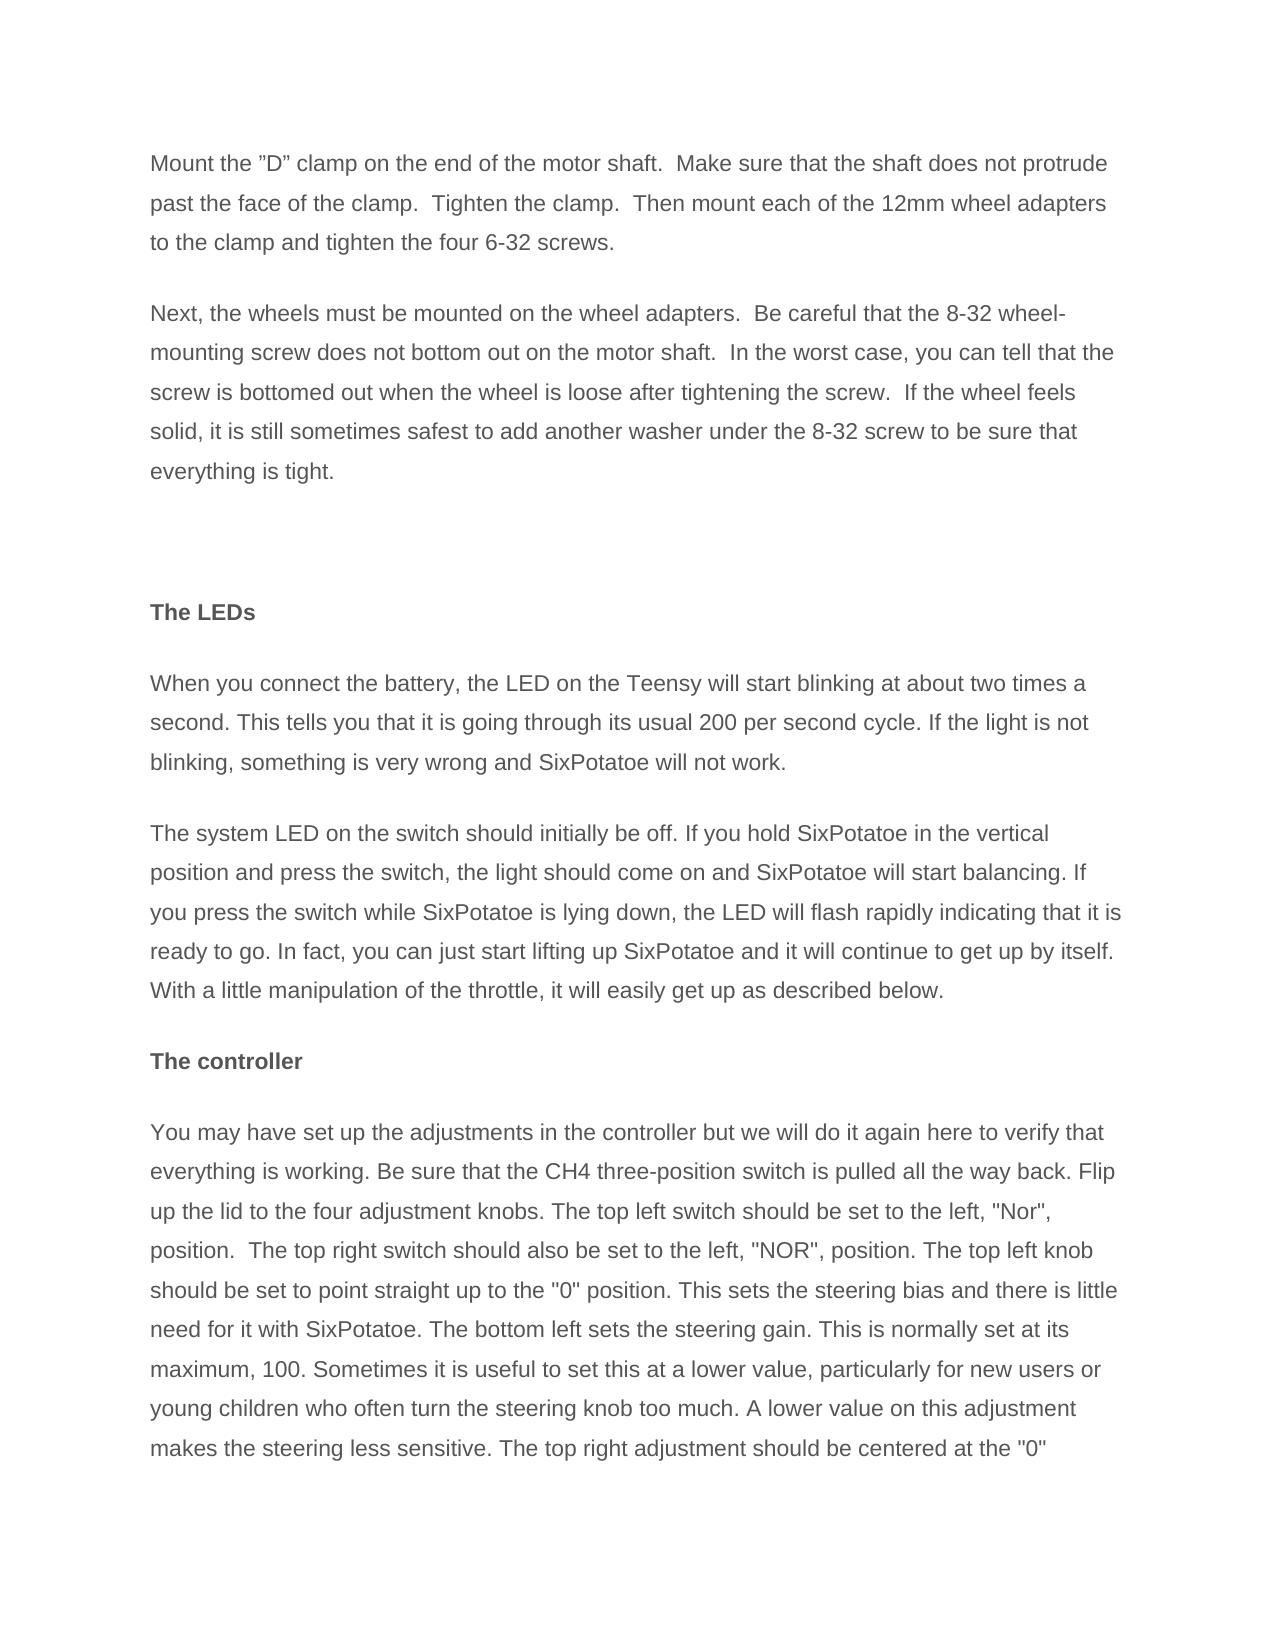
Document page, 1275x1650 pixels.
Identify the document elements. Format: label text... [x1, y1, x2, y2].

text The controller [150, 1048, 1125, 1074]
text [150, 1119, 1125, 1461]
text The system LED on the switch should initially be off. If you hold SixPotatoe in the vertical position and press the switch, the light should come on and SixPotatoe will start balancing. If you press the switch while SixPotatoe is lying down, the LED will flash rapidly indicating that it is ready to go. In fact, you can just start lifting up SixPotatoe and it will continue to get up by itself. With a little manipulation of the throttle, it will easily get up as described below. [150, 819, 1125, 1004]
text Mount the ”D” clamp on the end of the motor shaft. Make sure that the shaft does not protrude past the face of the clamp. Tighten the clamp. Then mount each of the 12mm wheel adapters to the clamp and tighten the four 6-32 screws. [150, 150, 1125, 255]
text The LEDs [150, 599, 1125, 625]
text Next, the wheels must be mounted on the wheel adapters. Be careful that the 8-32 wheel-mounting screw does not bottom out on the motor shaft. In the worst case, you can tell that the screw is bottomed out when the wheel is loose after tightening the screw. If the wheel feels solid, it is still sometimes safest to add another washer under the 8-32 screw to be sure that everything is tight. [150, 300, 1125, 484]
text When you connect the battery, the LED on the Teensy will start blinking at about two times a second. This tells you that it is going through its usual 200 per second cycle. If the light is not blinking, something is very wrong and SixPotatoe will not work. [150, 670, 1125, 775]
